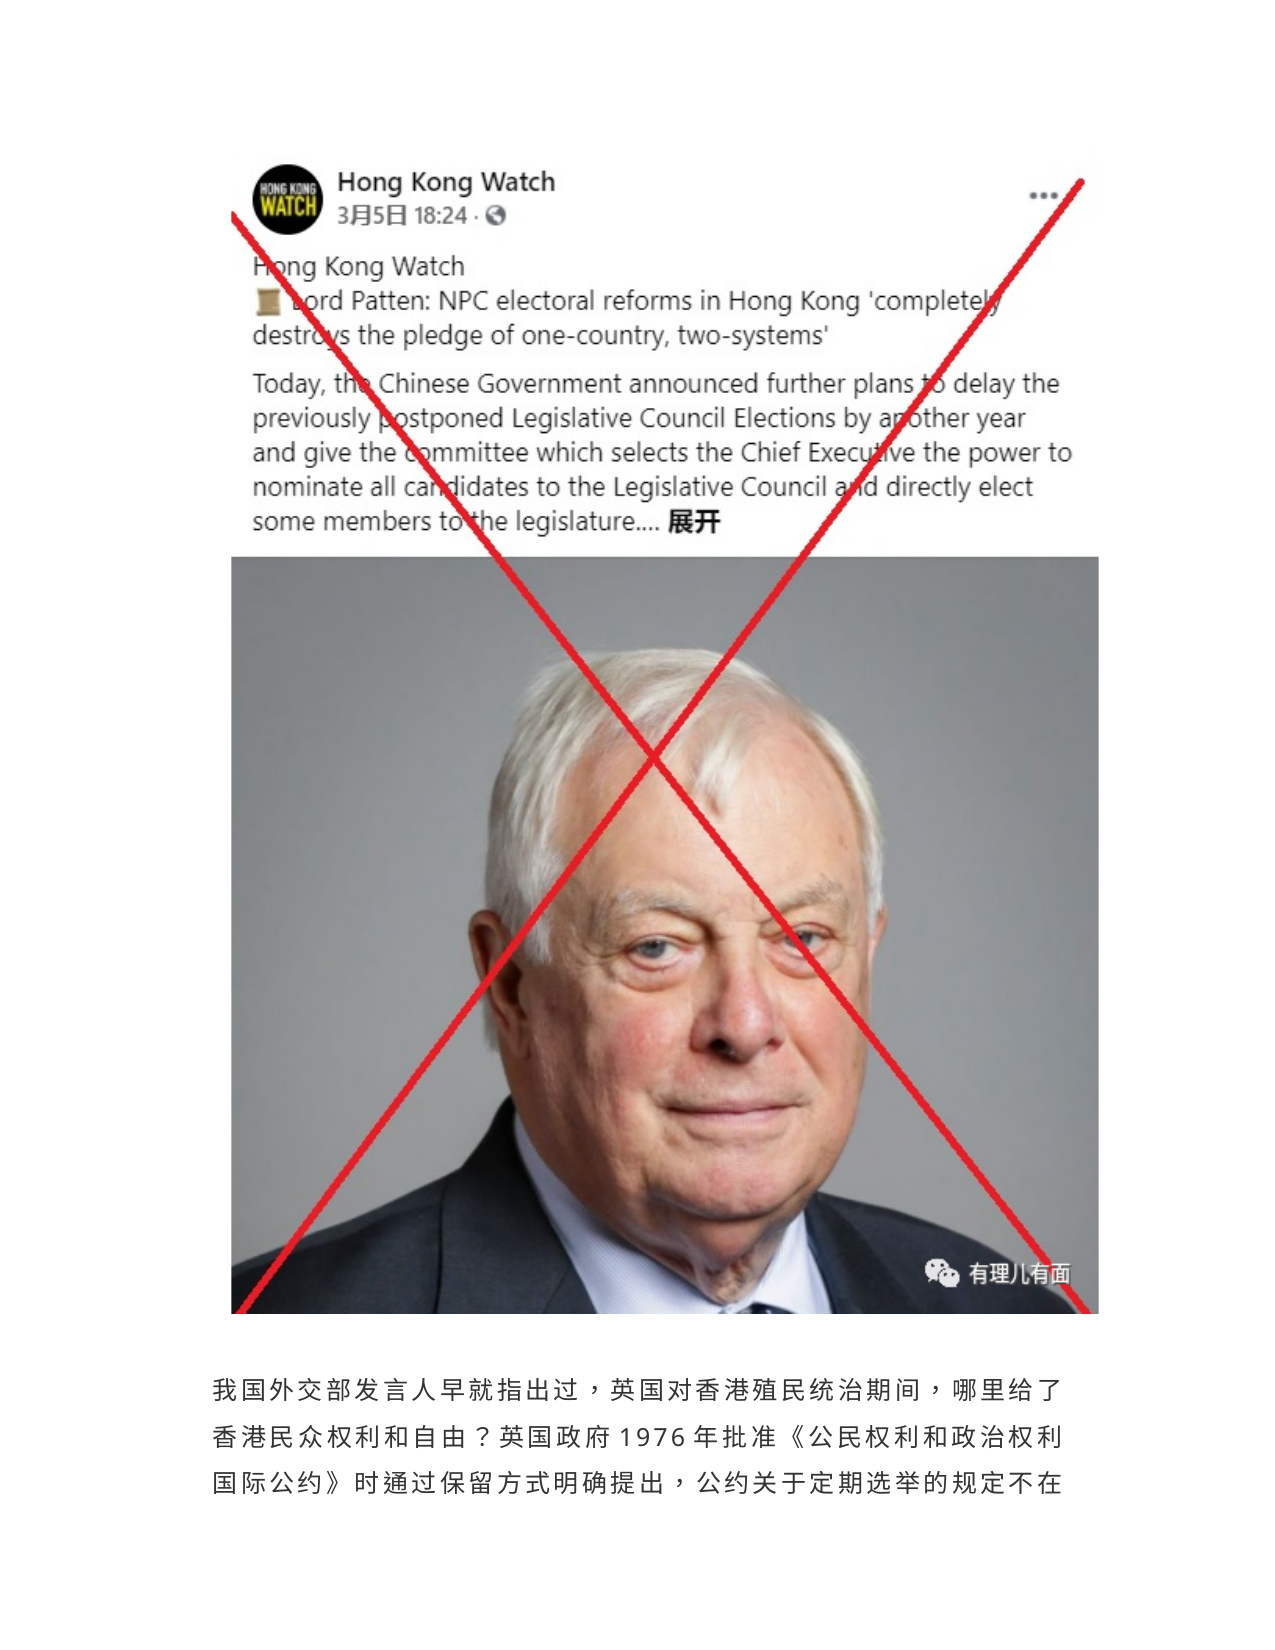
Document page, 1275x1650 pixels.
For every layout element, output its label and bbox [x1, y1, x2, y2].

text [212, 1361, 1062, 1500]
picture [231, 150, 1099, 1314]
